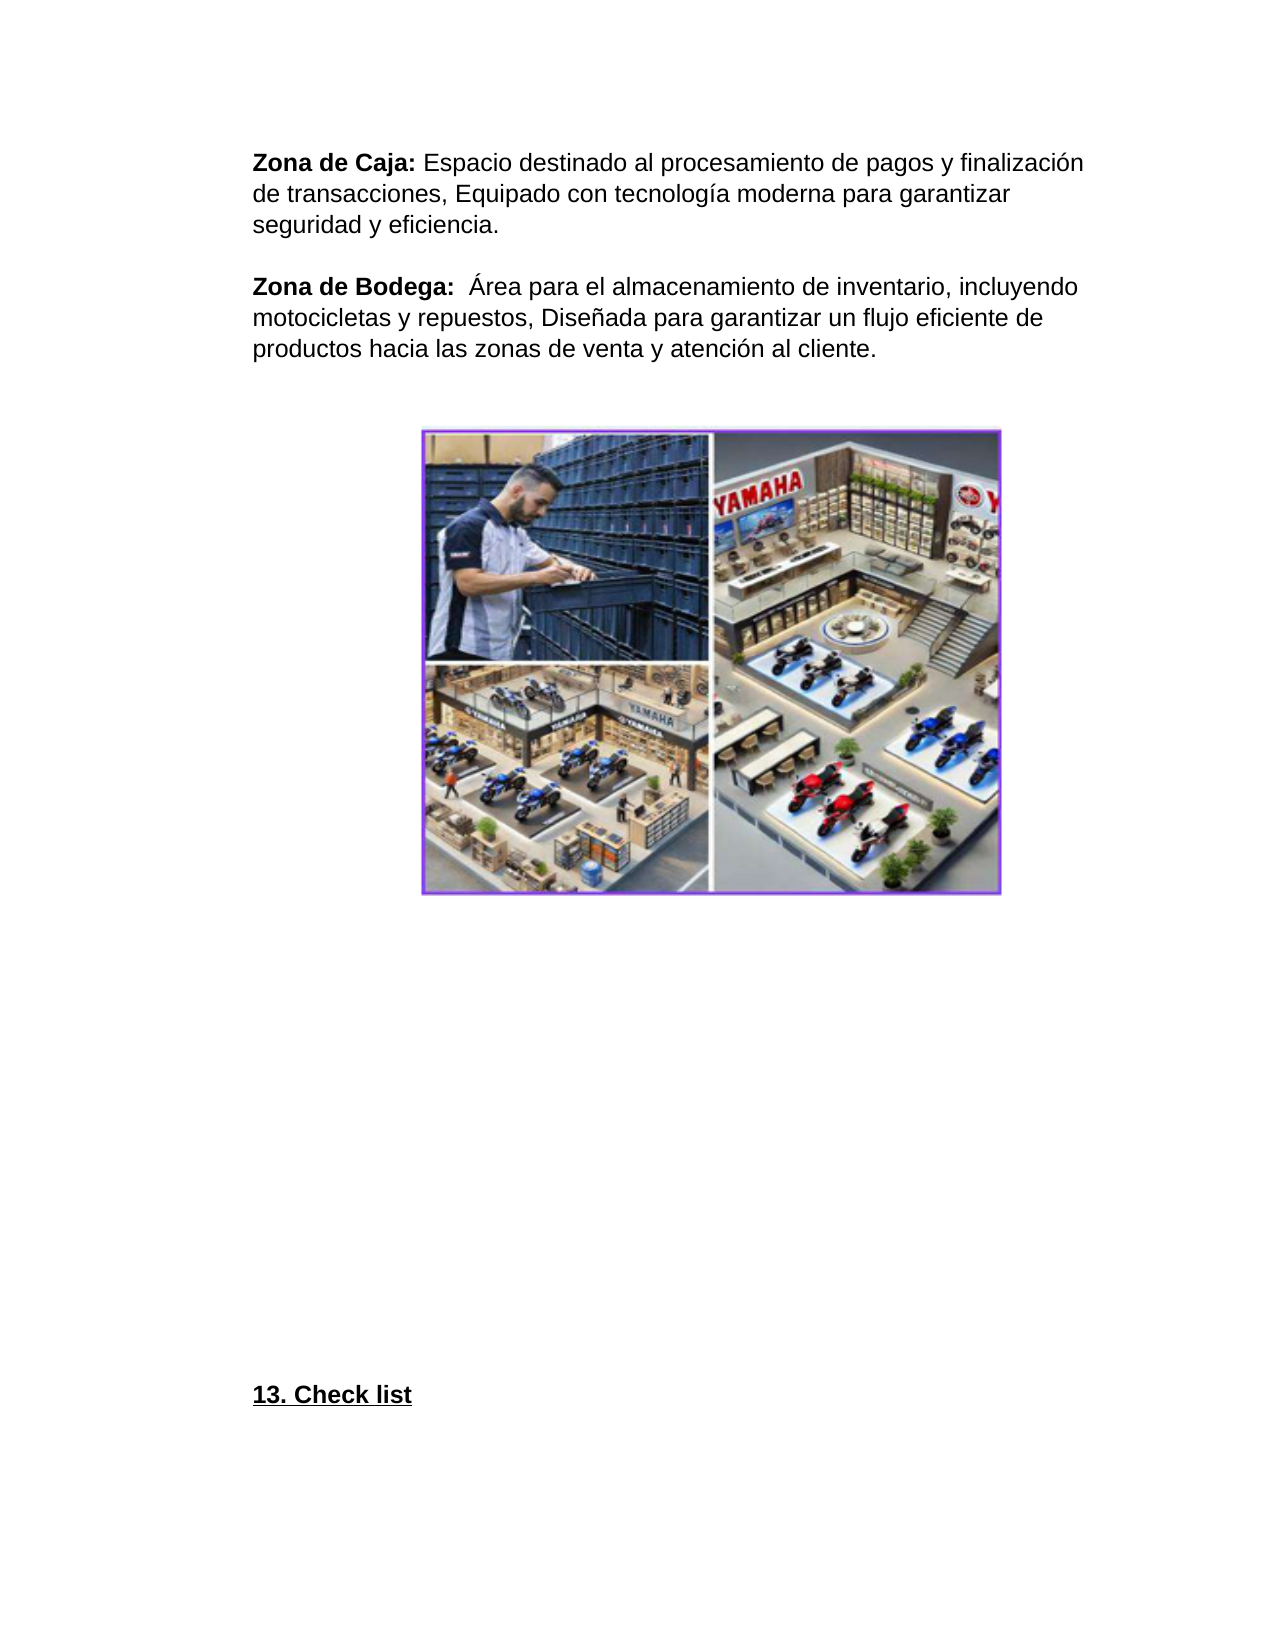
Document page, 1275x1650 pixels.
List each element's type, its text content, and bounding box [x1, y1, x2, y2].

list Zona de Bodega: Área para el almacenamiento de inventario, incluyendo motocicletas y repuestos, Diseñada para garantizar un flujo eficiente de productos hacia las zonas de venta y atención al cliente. [252, 272, 1098, 363]
list Zona de Caja: Espacio destinado al procesamiento de pagos y finalización de transacciones, Equipado con tecnología moderna para garantizar seguridad y eficiencia. [252, 148, 1098, 238]
picture [252, 396, 1248, 943]
list 13. Check list [252, 1380, 1098, 1409]
